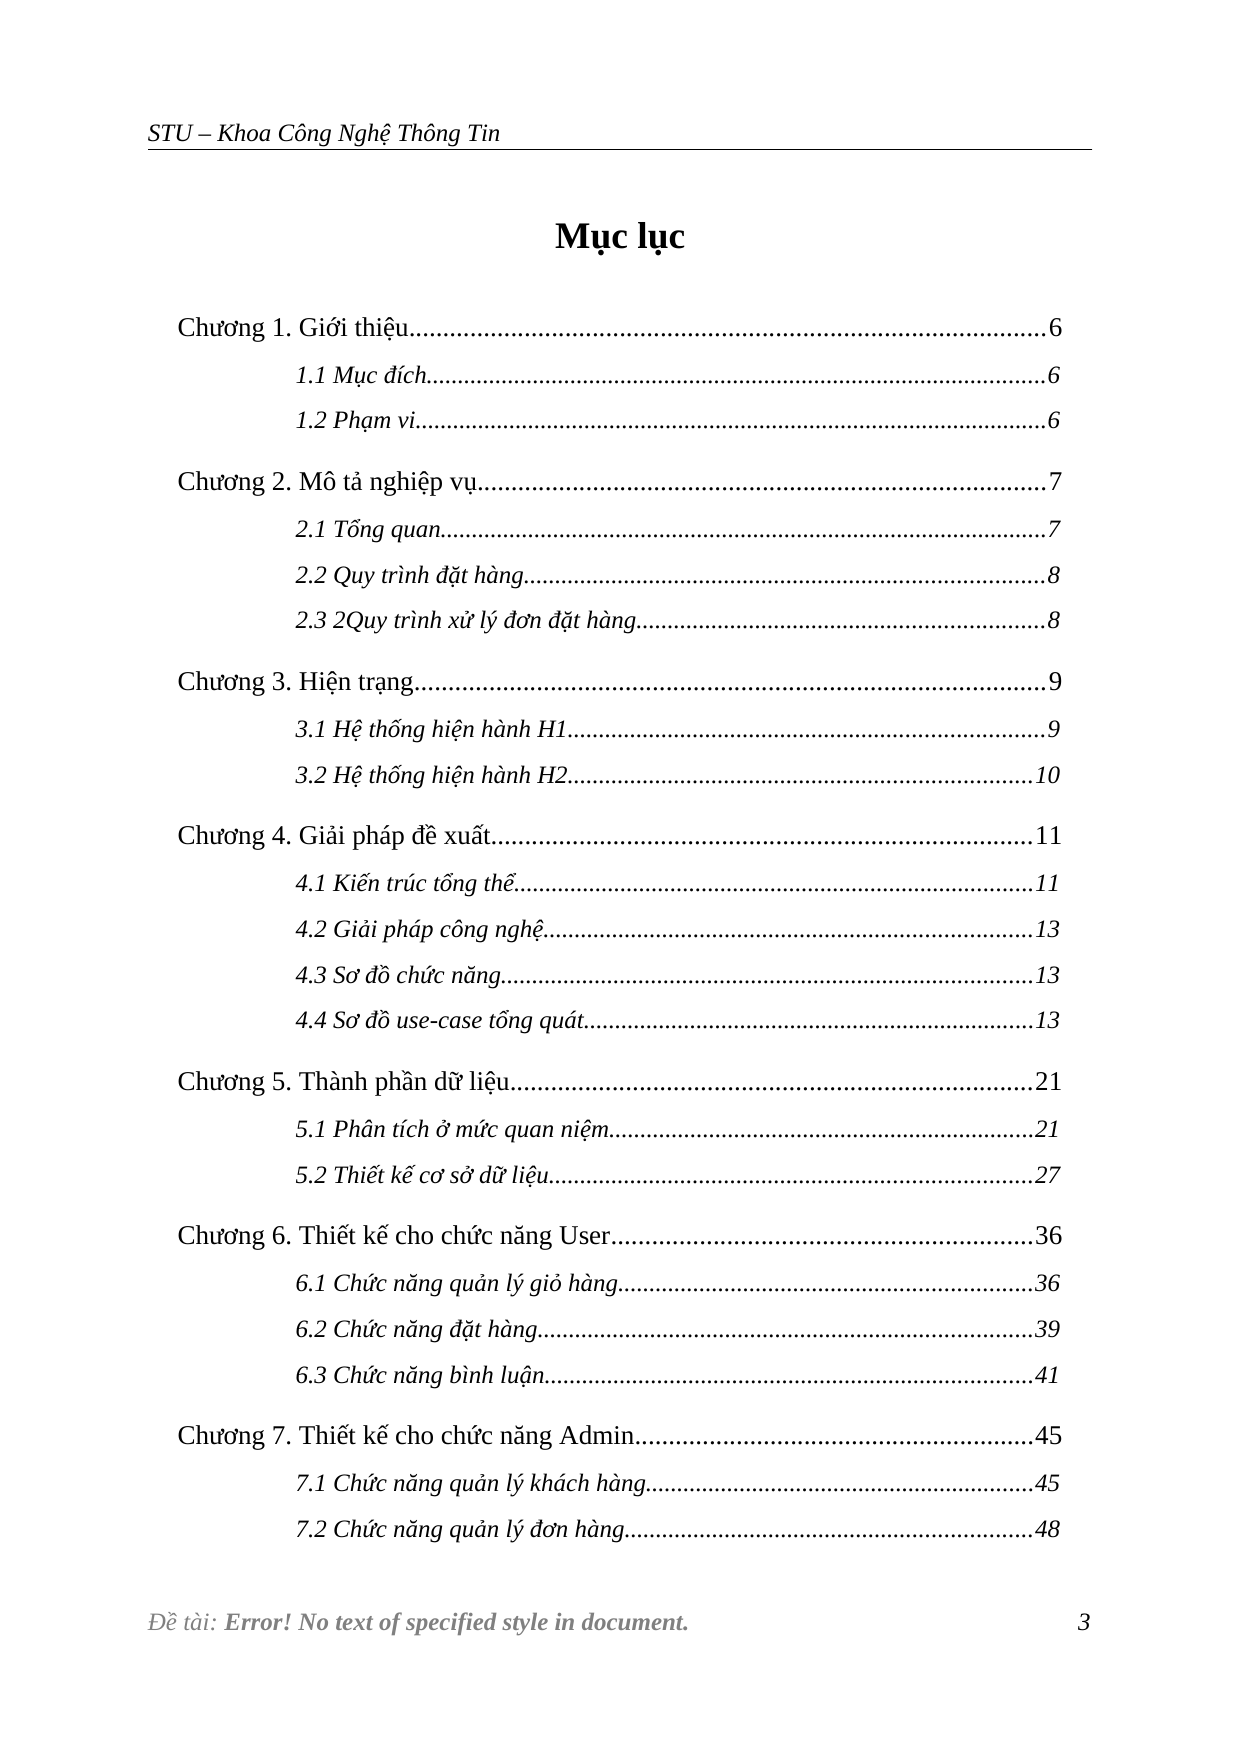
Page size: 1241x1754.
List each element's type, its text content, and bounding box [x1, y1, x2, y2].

text 3.1 Hệ thống hiện hành H1 9 [295, 711, 1092, 744]
text 4.1 Kiến trúc tổng thể 11 [295, 865, 1092, 898]
text 4.3 Sơ đồ chức năng 13 [295, 956, 1092, 990]
text 6.3 Chức năng bình luận 41 [295, 1356, 1092, 1390]
text Mục lục [148, 215, 1092, 256]
text Chương 2. Mô tả nghiệp vụ 7 [177, 461, 1063, 498]
text 1.2 Phạm vi 6 [295, 402, 1092, 436]
text 3.2 Hệ thống hiện hành H2 10 [295, 756, 1092, 790]
text Chương 1. Giới thiệu 6 [177, 306, 1063, 344]
text Chương 4. Giải pháp đề xuất 11 [177, 815, 1063, 852]
text 5.1 Phân tích ở mức quan niệm 21 [295, 1111, 1092, 1144]
text 2.2 Quy trình đặt hàng 8 [295, 556, 1092, 590]
text 4.4 Sơ đồ use-case tổng quát 13 [295, 1002, 1092, 1036]
text 2.1 Tổng quan 7 [295, 511, 1092, 544]
text 6.2 Chức năng đặt hàng 39 [295, 1311, 1092, 1344]
text Chương 5. Thành phần dữ liệu 21 [177, 1061, 1063, 1098]
text 1.1 Mục đích 6 [295, 356, 1092, 390]
text 4.2 Giải pháp công nghệ 13 [295, 911, 1092, 944]
text 5.2 Thiết kế cơ sở dữ liệu 27 [295, 1156, 1092, 1190]
text Chương 3. Hiện trạng 9 [177, 661, 1063, 698]
text 2.3 2Quy trình xử lý đơn đặt hàng 8 [295, 602, 1092, 636]
text 7.1 Chức năng quản lý khách hàng 45 [295, 1465, 1092, 1498]
text Chương 6. Thiết kế cho chức năng User 36 [177, 1215, 1063, 1252]
text 6.1 Chức năng quản lý giỏ hàng 36 [295, 1265, 1092, 1298]
text 7.2 Chức năng quản lý đơn hàng 48 [295, 1511, 1092, 1544]
text Chương 7. Thiết kế cho chức năng Admin 45 [177, 1415, 1063, 1452]
